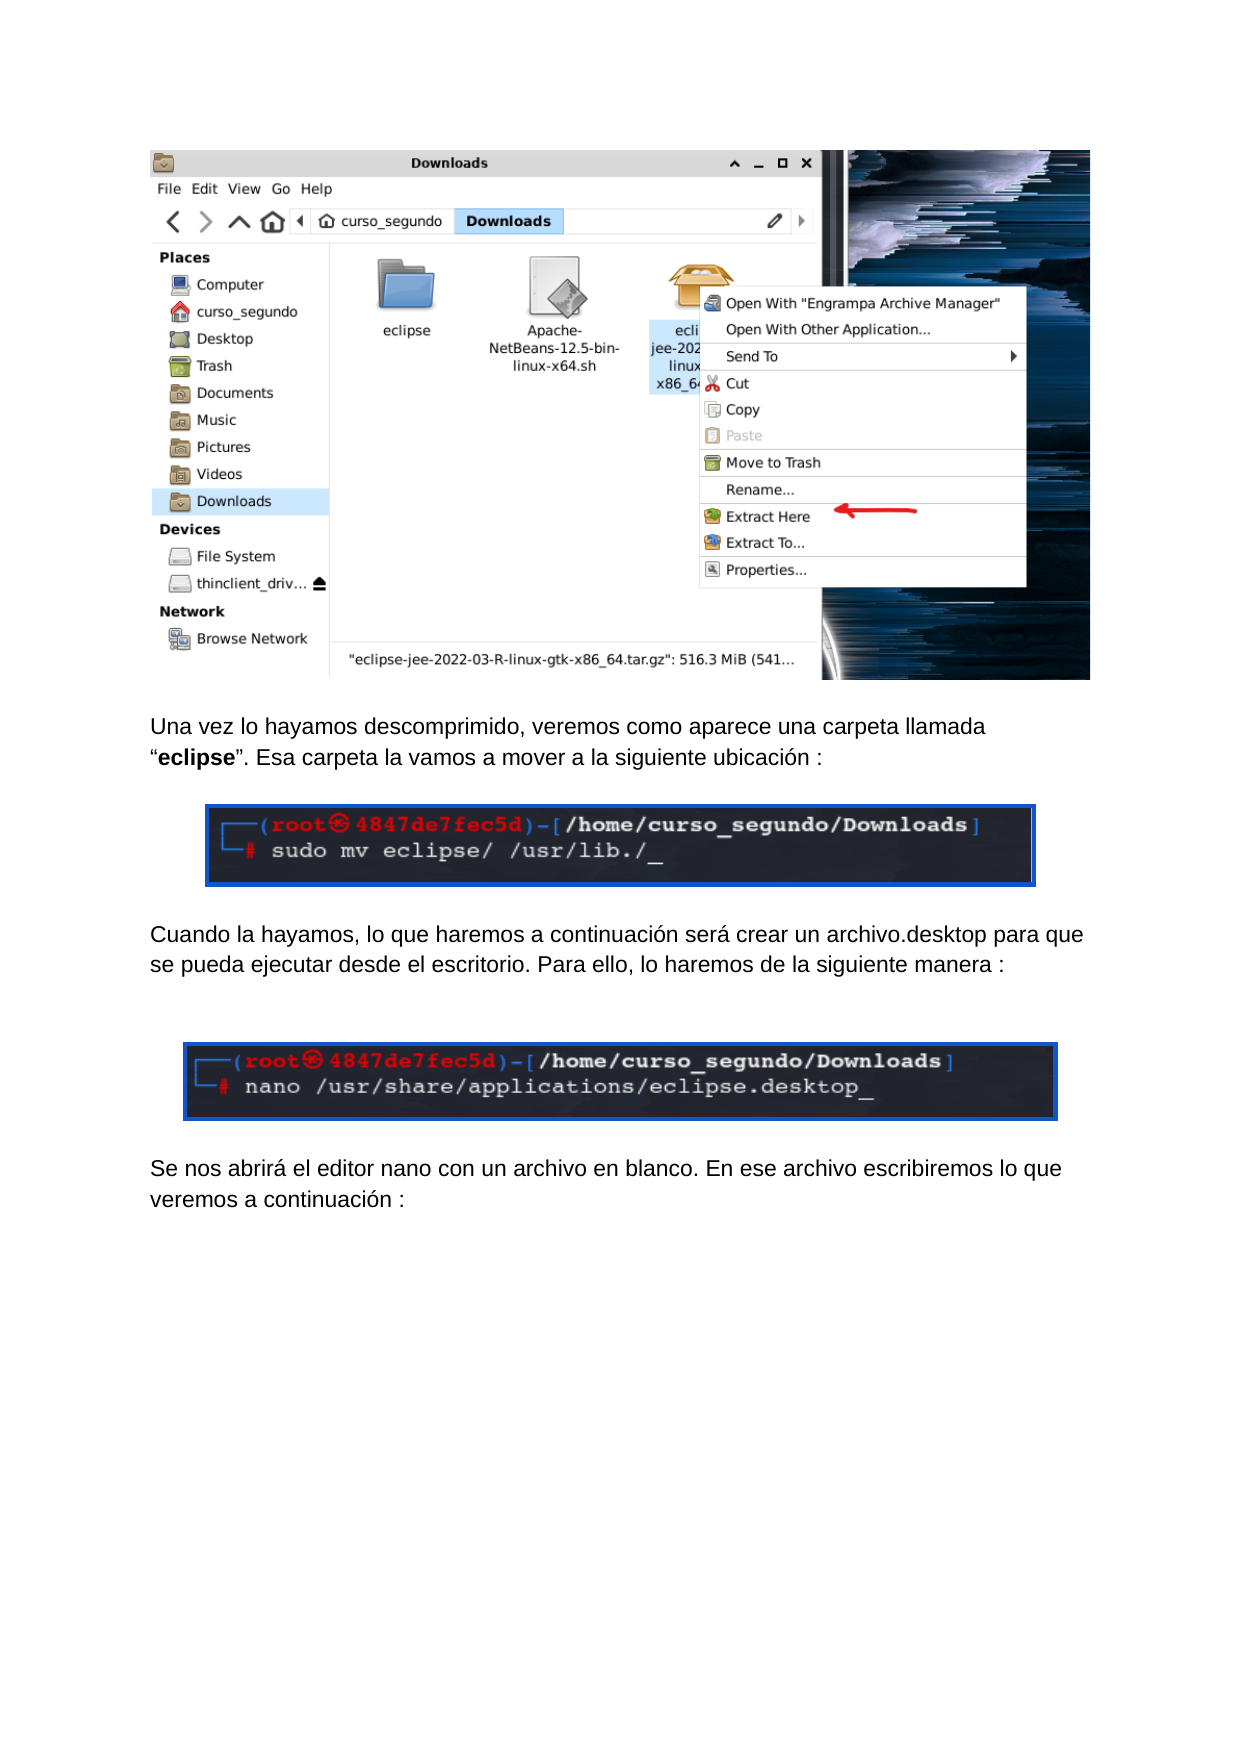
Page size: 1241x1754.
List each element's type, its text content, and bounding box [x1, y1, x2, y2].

picture [187, 1046, 1053, 1117]
text Una vez lo hayamos descomprimido, veremos como aparece una carpeta llamada “eclipse”. Esa carpeta la vamos a mover a la siguiente ubicación : [150, 713, 1090, 770]
picture [209, 808, 1032, 882]
text Cuando la hayamos, lo que haremos a continuación será crear un archivo.desktop para que se pueda ejecutar desde el escritorio. Para ello, lo haremos de la siguiente manera : [150, 921, 1090, 977]
picture [150, 150, 1091, 680]
text Se nos abrirá el editor nano con un archivo en blanco. En ese archivo escribiremos lo que veremos a continuación : [150, 1155, 1090, 1212]
